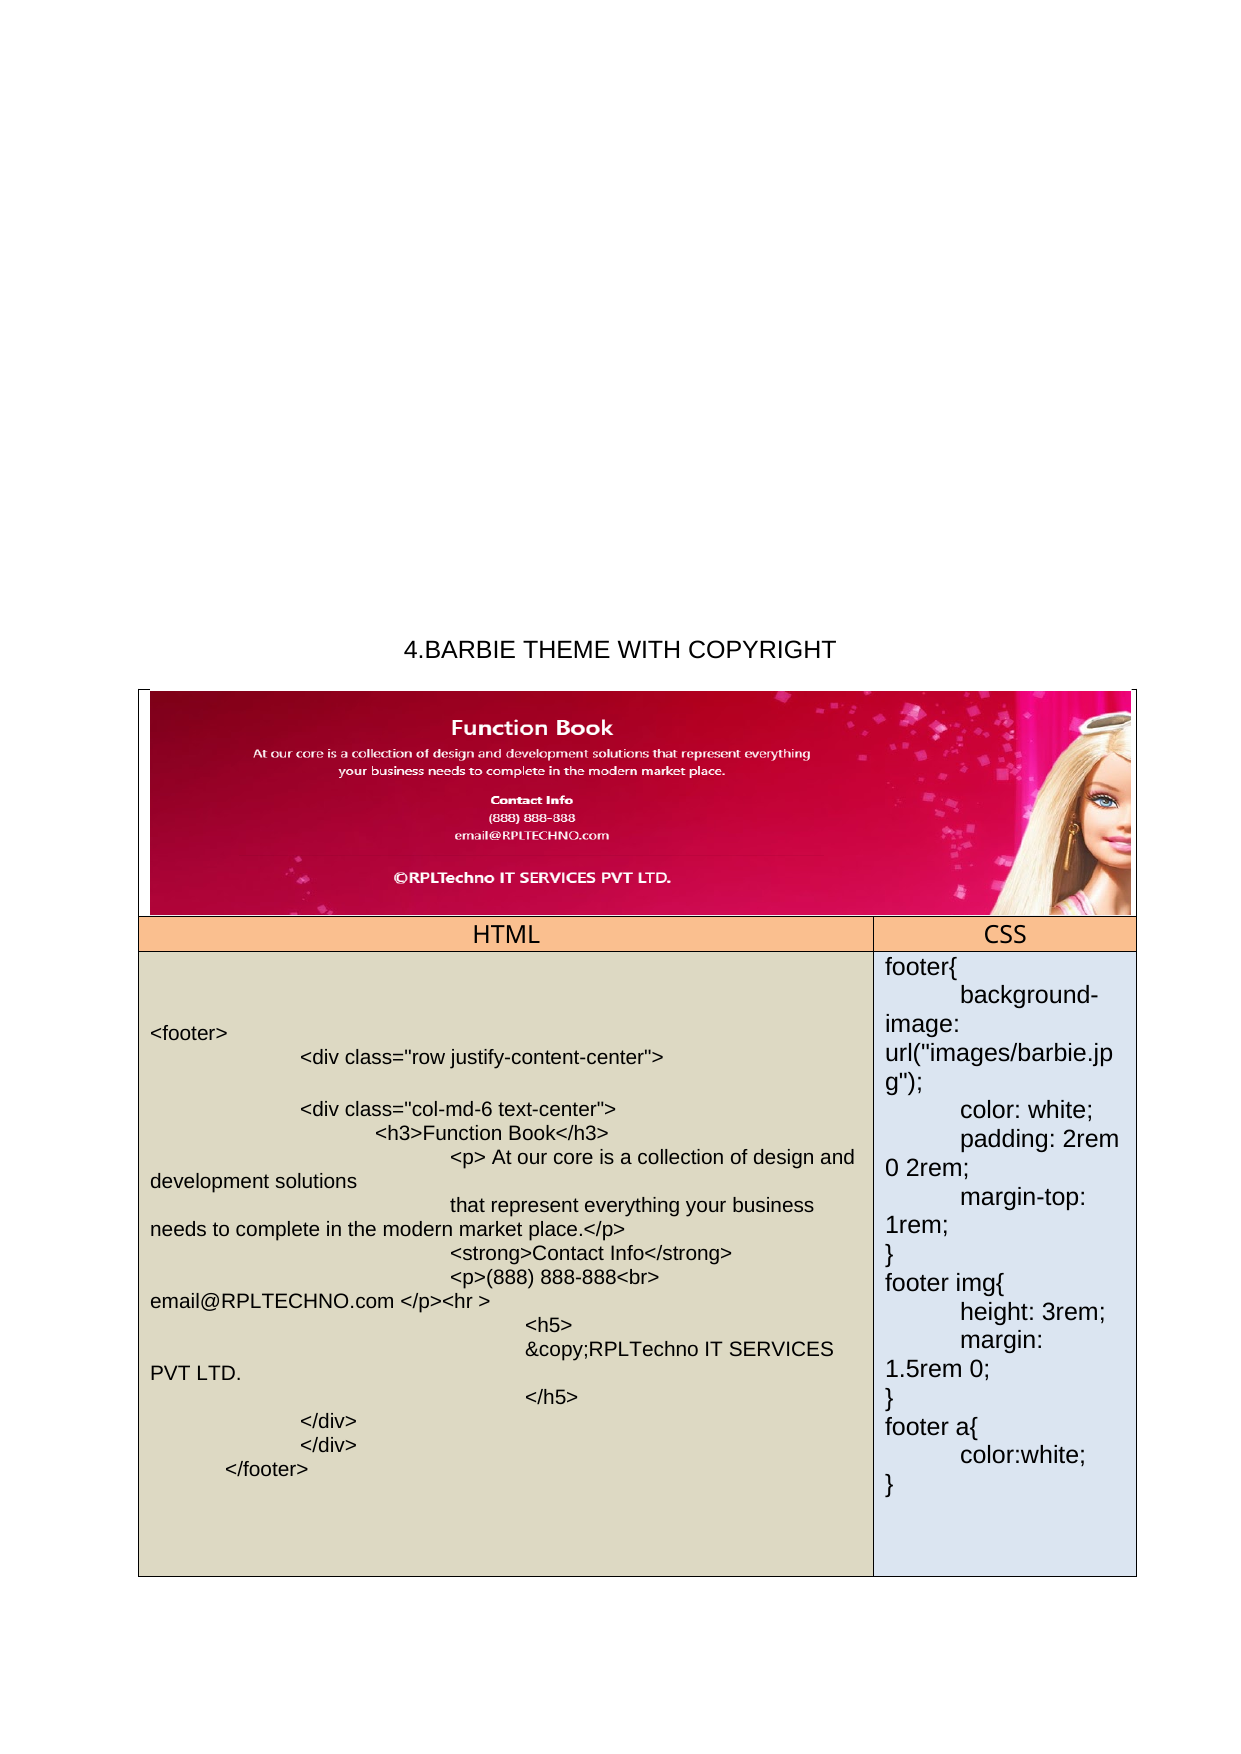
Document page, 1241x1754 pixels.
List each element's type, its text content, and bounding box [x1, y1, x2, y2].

table_header [139, 690, 150, 916]
table_header [1132, 690, 1136, 916]
table_cell CSS [874, 917, 1136, 951]
table_cell footer{ background-image: url("images/barbie.jpg"); color: white; padding: 2rem 0 2rem; margin-top: 1rem; } footer img{ height: 3rem; margin: 1.5rem 0; } footer a{ color:white; } [874, 952, 1136, 1576]
picture [150, 689, 1132, 916]
table_cell HTML [139, 917, 873, 951]
table_cell <footer> <div class="row justify-content-center"> <div class="col-md-6 text-center"> <h3>Function Book</h3> <p> At our core is a collection of design and development solutions that represent everything your business needs to complete in the modern market place.</p> <strong>Contact Info</strong> <p>(888) 888-888<br> email@RPLTECHNO.com </p><hr > <h5> &copy;RPLTechno IT SERVICES PVT LTD. </h5> </div> </div> </footer> [139, 952, 873, 1576]
text 4.BARBIE THEME WITH COPYRIGHT [150, 635, 1090, 663]
